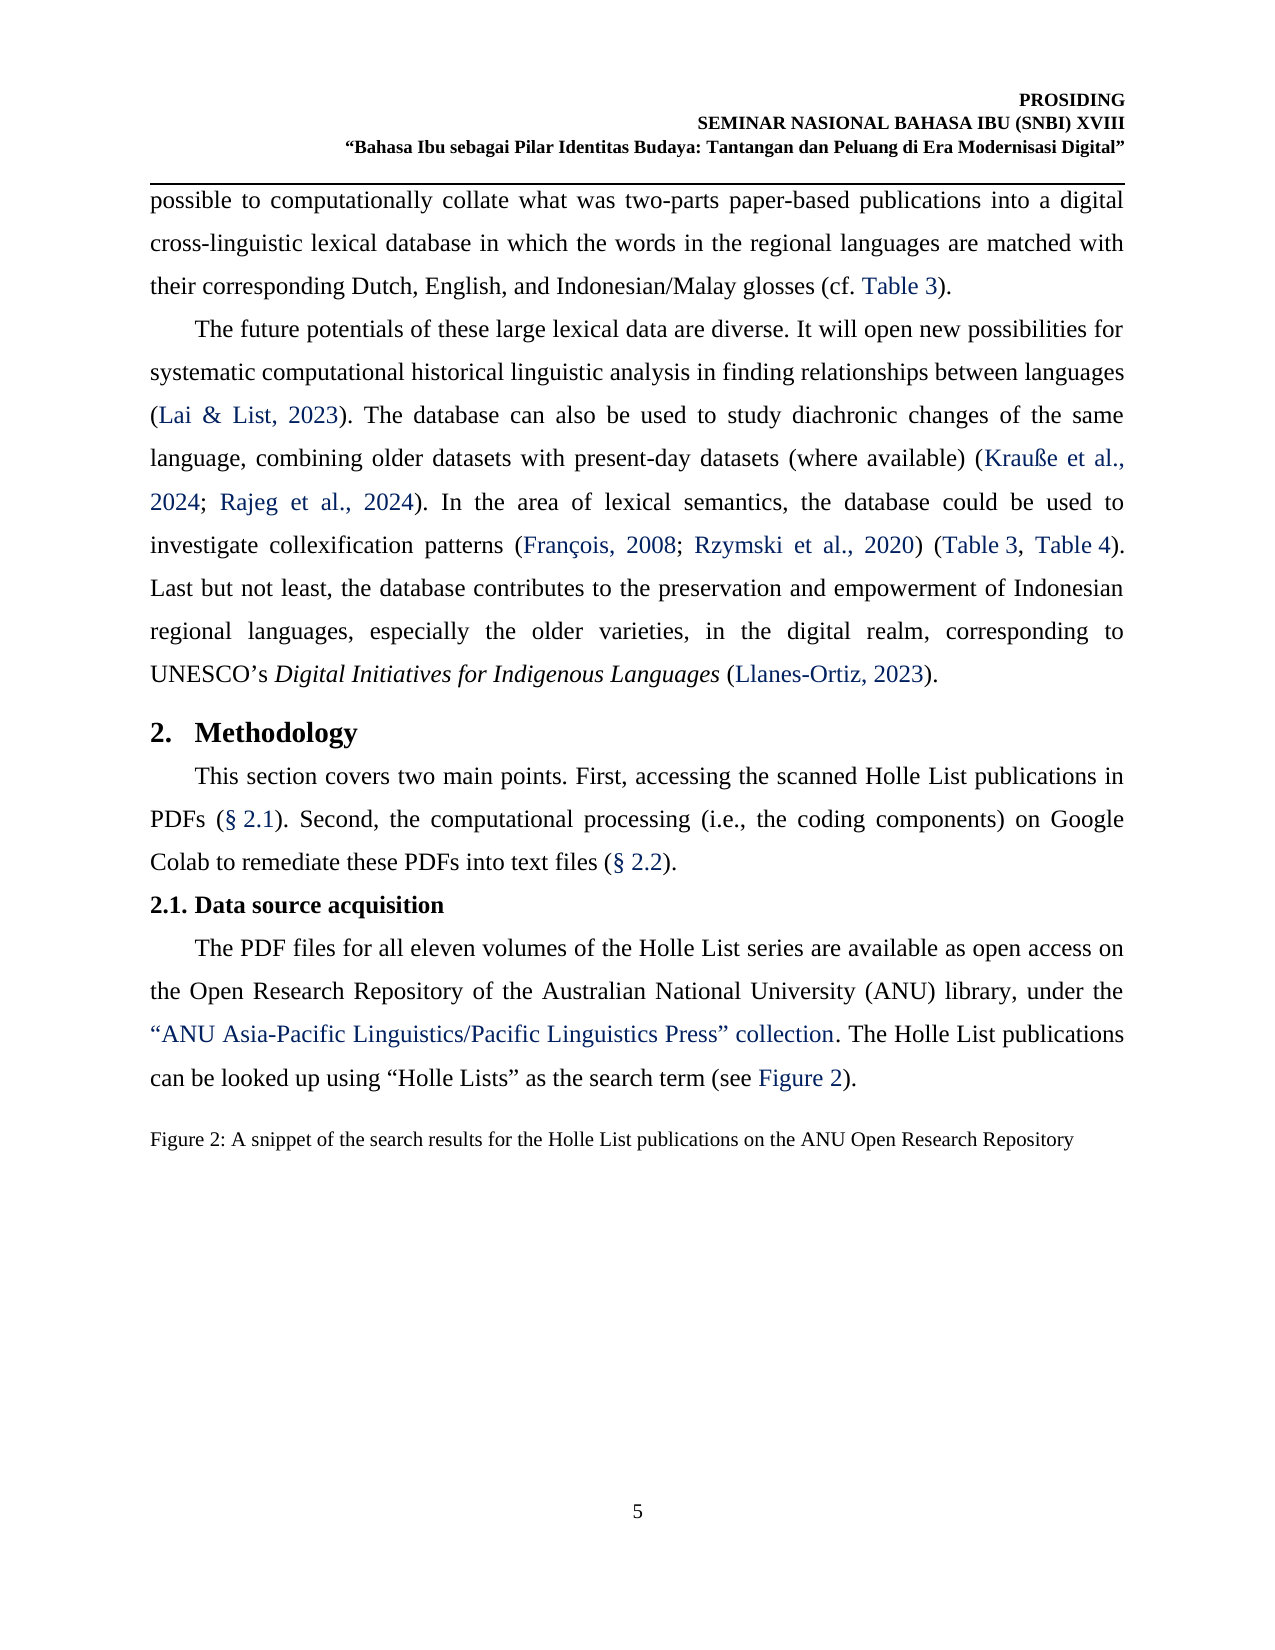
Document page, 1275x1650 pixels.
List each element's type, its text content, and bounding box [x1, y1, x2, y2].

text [150, 185, 1125, 300]
text This section covers two main points. First, accessing the scanned Holle List publications in PDFs (§ 2.1). Second, the computational processing (i.e., the coding components) on Google Colab to remediate these PDFs into text files (§ 2.2). [150, 761, 1125, 876]
subtitle Data source acquisition [150, 890, 1125, 919]
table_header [139, 1106, 1114, 1163]
text The PDF files for all eleven volumes of the Holle List series are available as open access on the Open Research Repository of the Australian National University (ANU) library, under the “ANU Asia-Pacific Linguistics/Pacific Linguistics Press” collection. The Holle List publications can be looked up using “Holle Lists” as the search term (see Figure 2). [150, 933, 1125, 1091]
text The future potentials of these large lexical data are diverse. It will open new possibilities for systematic computational historical linguistic analysis in finding relationships between languages (Lai & List, 2023). The database can also be used to study diachronic changes of the same language, combining older datasets with present-day datasets (where available) (Krauße et al., 2024; Rajeg et al., 2024). In the area of lexical semantics, the database could be used to investigate collexification patterns (François, 2008; Rzymski et al., 2020) (Table 3, Table 4). Last but not least, the database contributes to the preservation and empowerment of Indonesian regional languages, especially the older varieties, in the digital realm, corresponding to UNESCO’s Digital Initiatives for Indigenous Languages (Llanes-Ortiz, 2023). [150, 314, 1125, 688]
subtitle Methodology [150, 715, 1125, 748]
